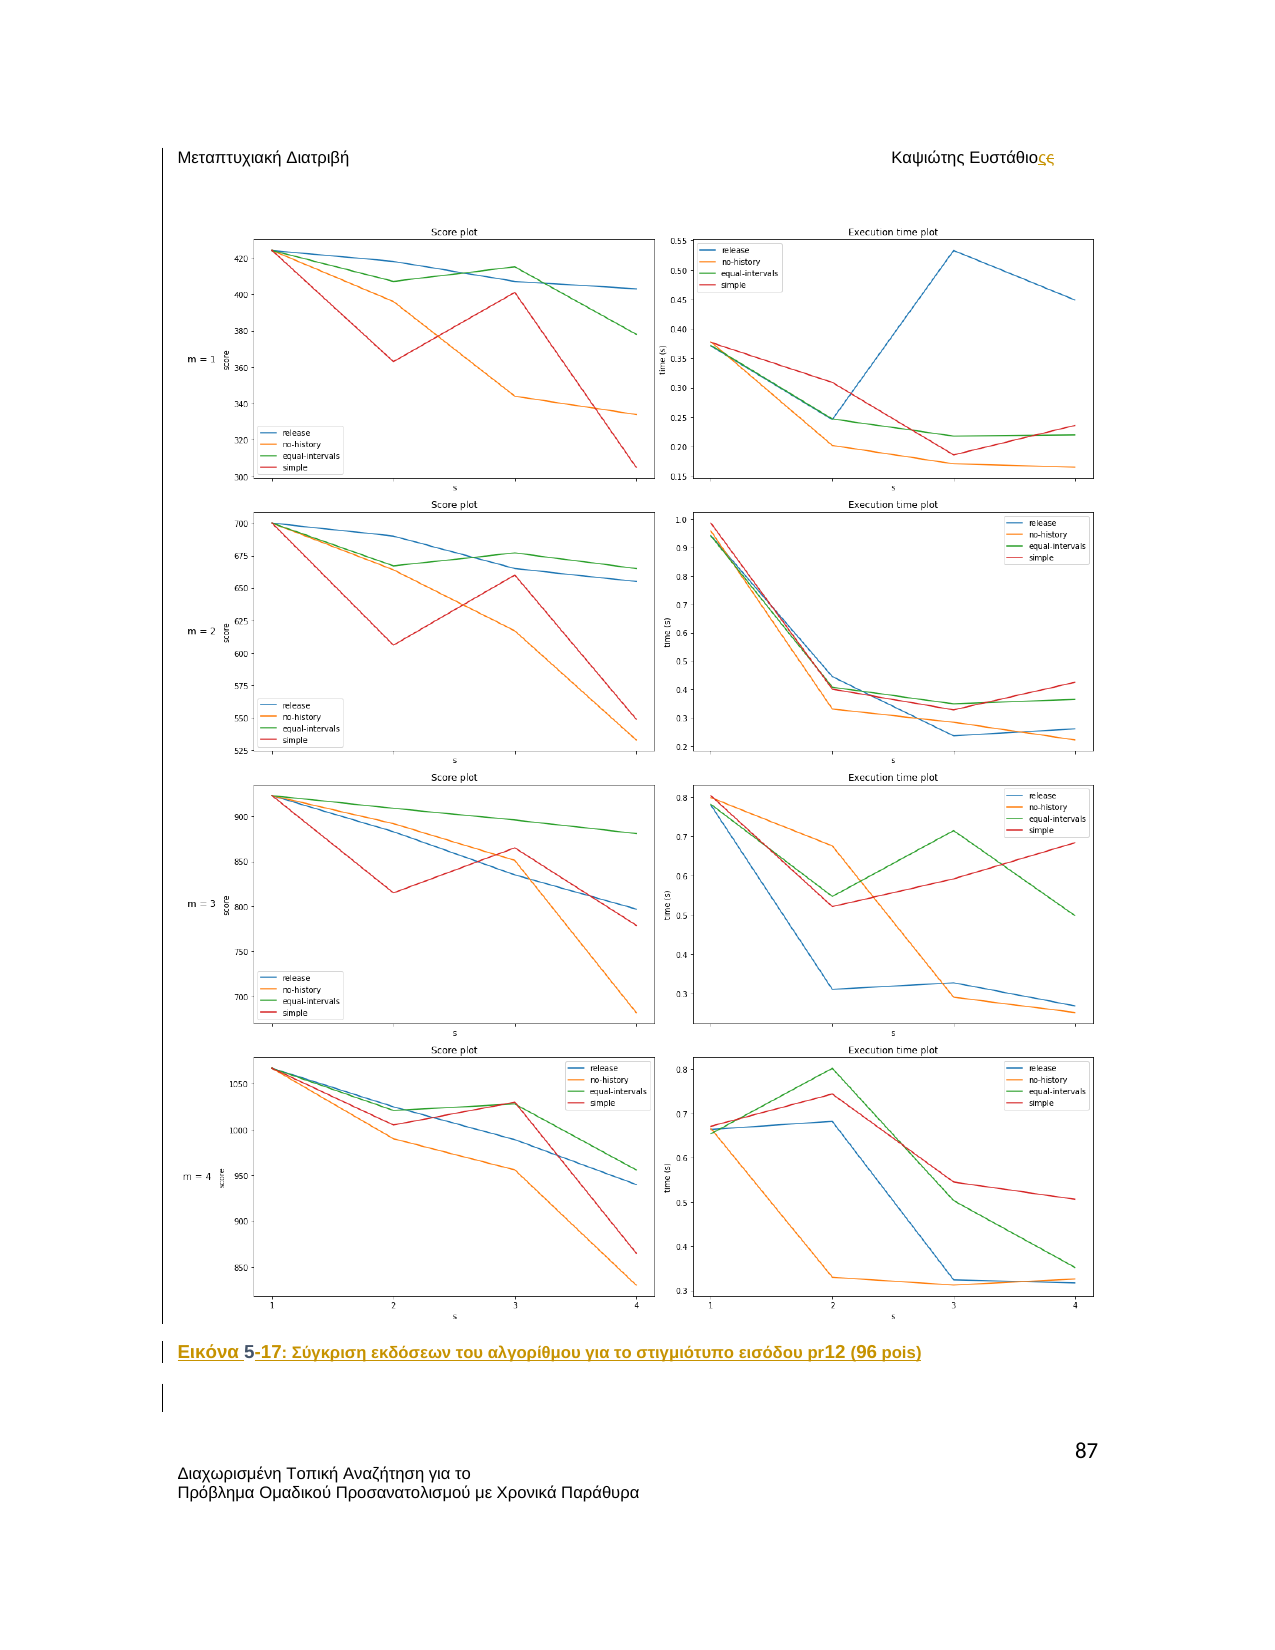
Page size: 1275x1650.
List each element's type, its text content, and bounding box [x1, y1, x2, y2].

text 5 [177, 1341, 1098, 1363]
picture [177, 222, 1098, 1325]
